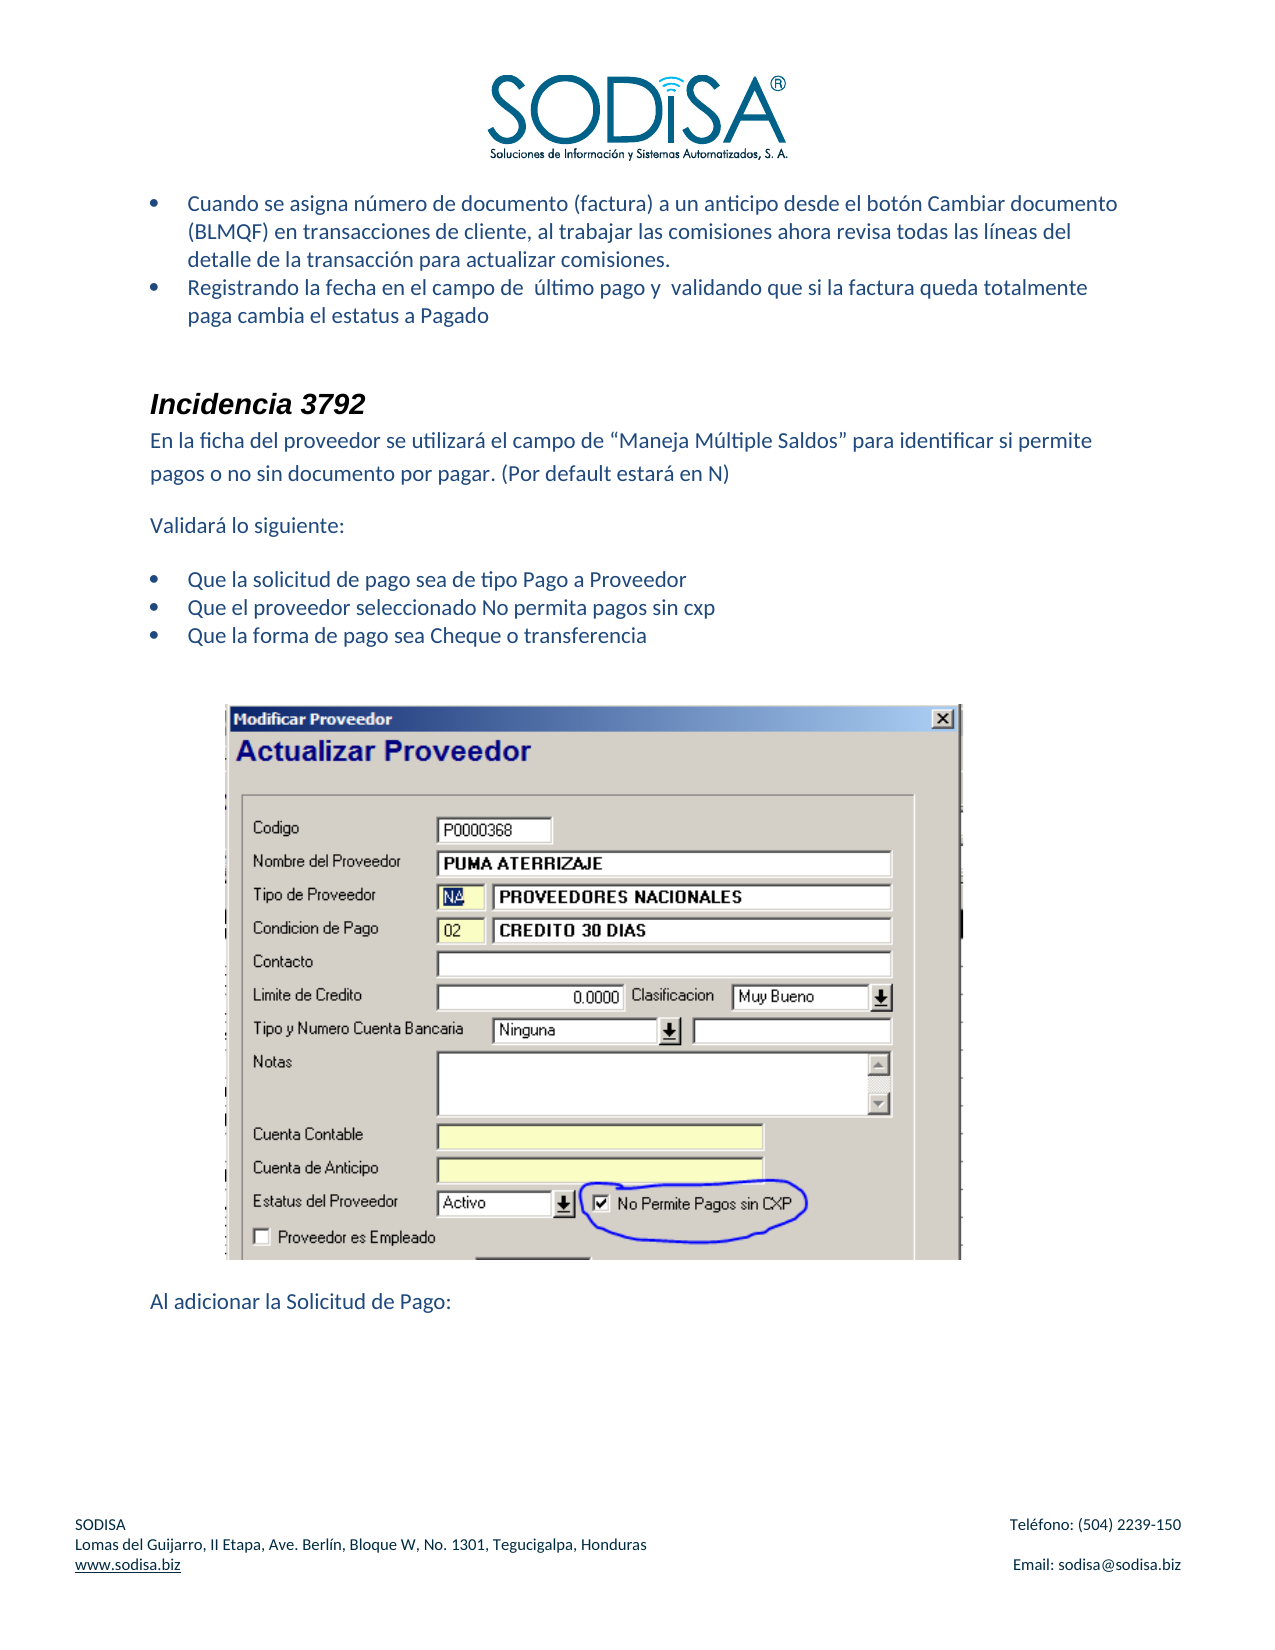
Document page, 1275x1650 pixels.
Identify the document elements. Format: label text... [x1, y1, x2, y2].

subtitle Incidencia 3792 [150, 387, 1125, 420]
list Que la solicitud de pago sea de tipo Pago a Proveedor [150, 565, 1125, 593]
list Cuando se asigna número de documento (factura) a un anticipo desde el botón Cambiar documento (BLMQF) en transacciones de cliente, al trabajar las comisiones ahora revisa todas las líneas del detalle de la transacción para actualizar comisiones. [150, 189, 1125, 273]
picture [225, 704, 964, 1260]
list Que la forma de pago sea Cheque o transferencia [150, 621, 1125, 649]
text Validará lo siguiente: [150, 512, 1125, 540]
text En la ficha del proveedor se utilizará el campo de “Maneja Múltiple Saldos” para identificar si permite pagos o no sin documento por pagar. (Por default estará en N) [150, 426, 1125, 487]
list Registrando la fecha en el campo de último pago y validando que si la factura queda totalmente paga cambia el estatus a Pagado [150, 273, 1125, 329]
text Al adicionar la Solicitud de Pago: [150, 1287, 1125, 1316]
list Que el proveedor seleccionado No permita pagos sin cxp [150, 593, 1125, 621]
